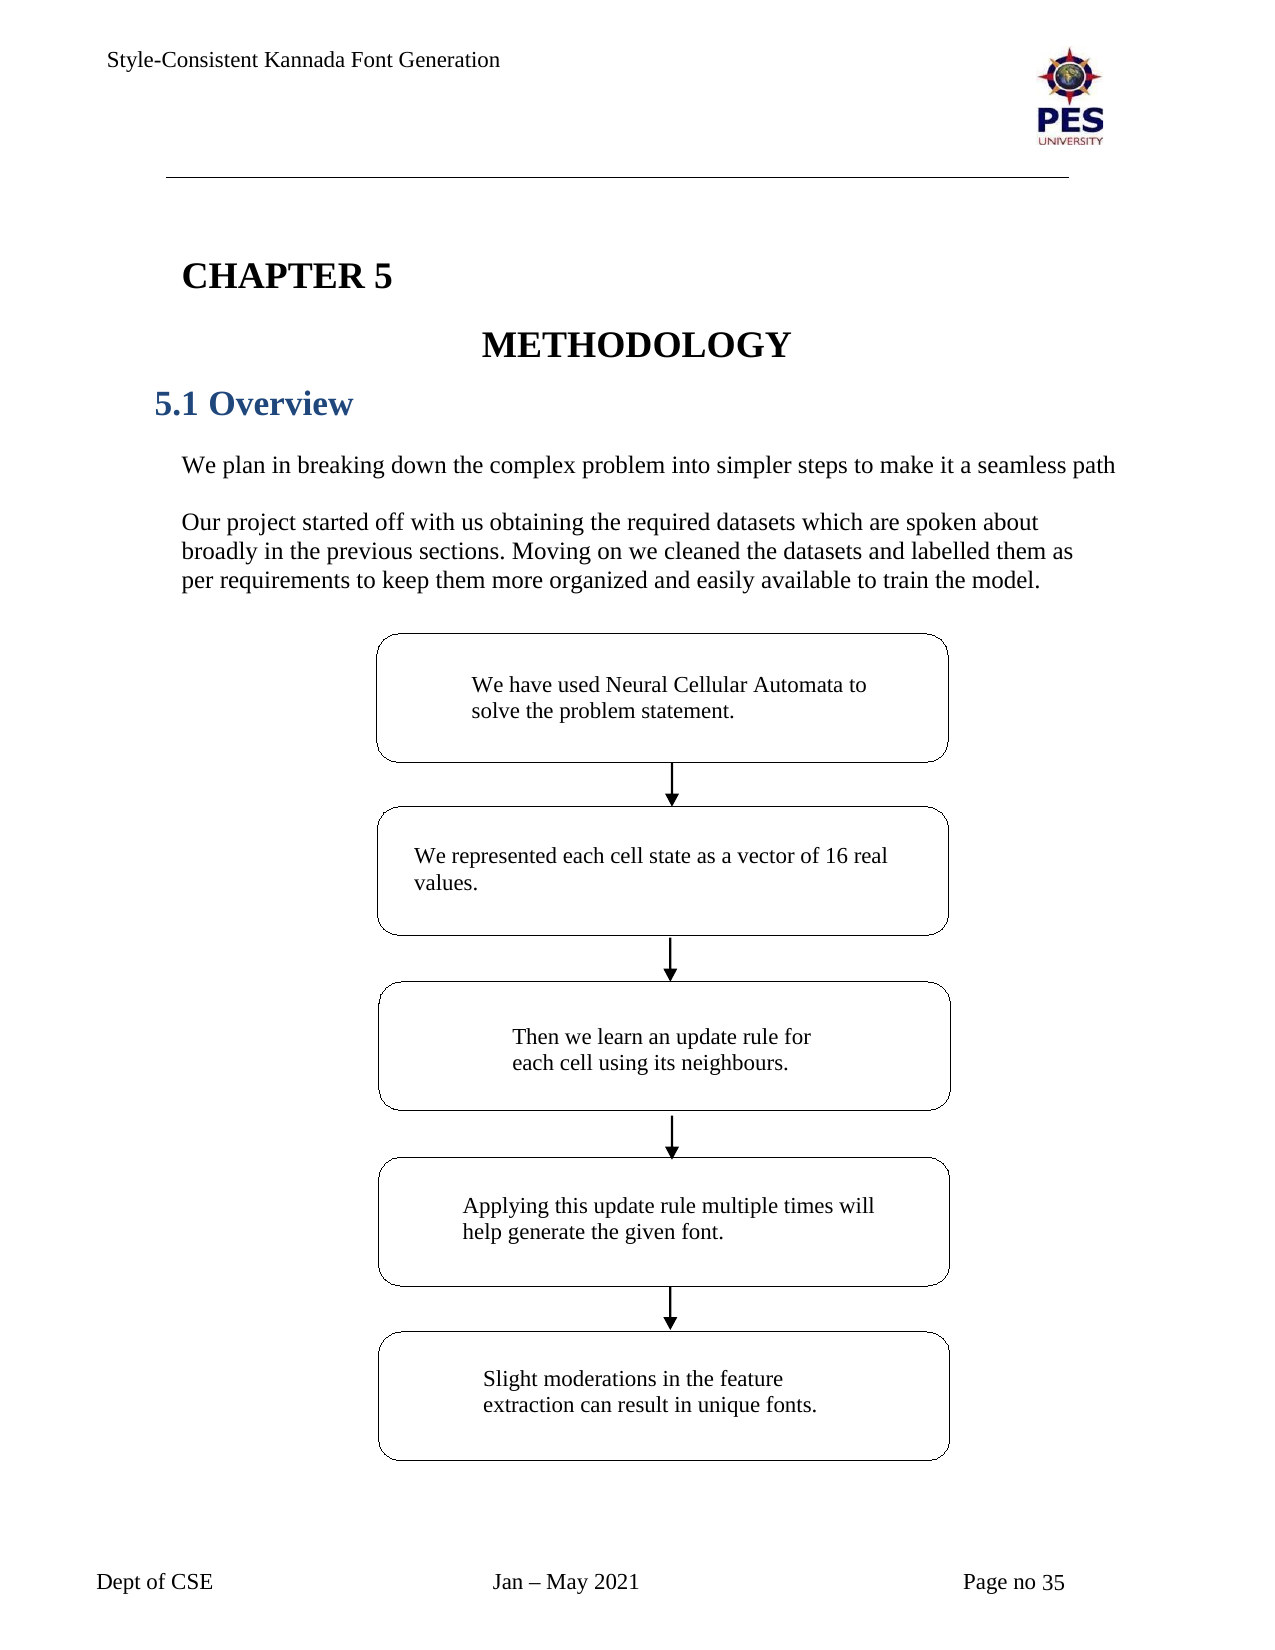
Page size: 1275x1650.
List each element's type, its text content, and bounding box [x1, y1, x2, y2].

subtitle CHAPTER 5 [181, 254, 397, 297]
subtitle Overview [154, 382, 397, 423]
text We plan in breaking down the complex problem into simpler steps to make it a seamless path [181, 450, 1275, 478]
text Our project started off with us obtaining the required datasets which are spoken about broadly in the previous sections. Moving on we cleaned the datasets and labelled them as per requirements to keep them more organized and easily available to train the model. [181, 507, 1076, 593]
text METHODOLOGY [482, 322, 1275, 365]
picture [1036, 46, 1104, 145]
